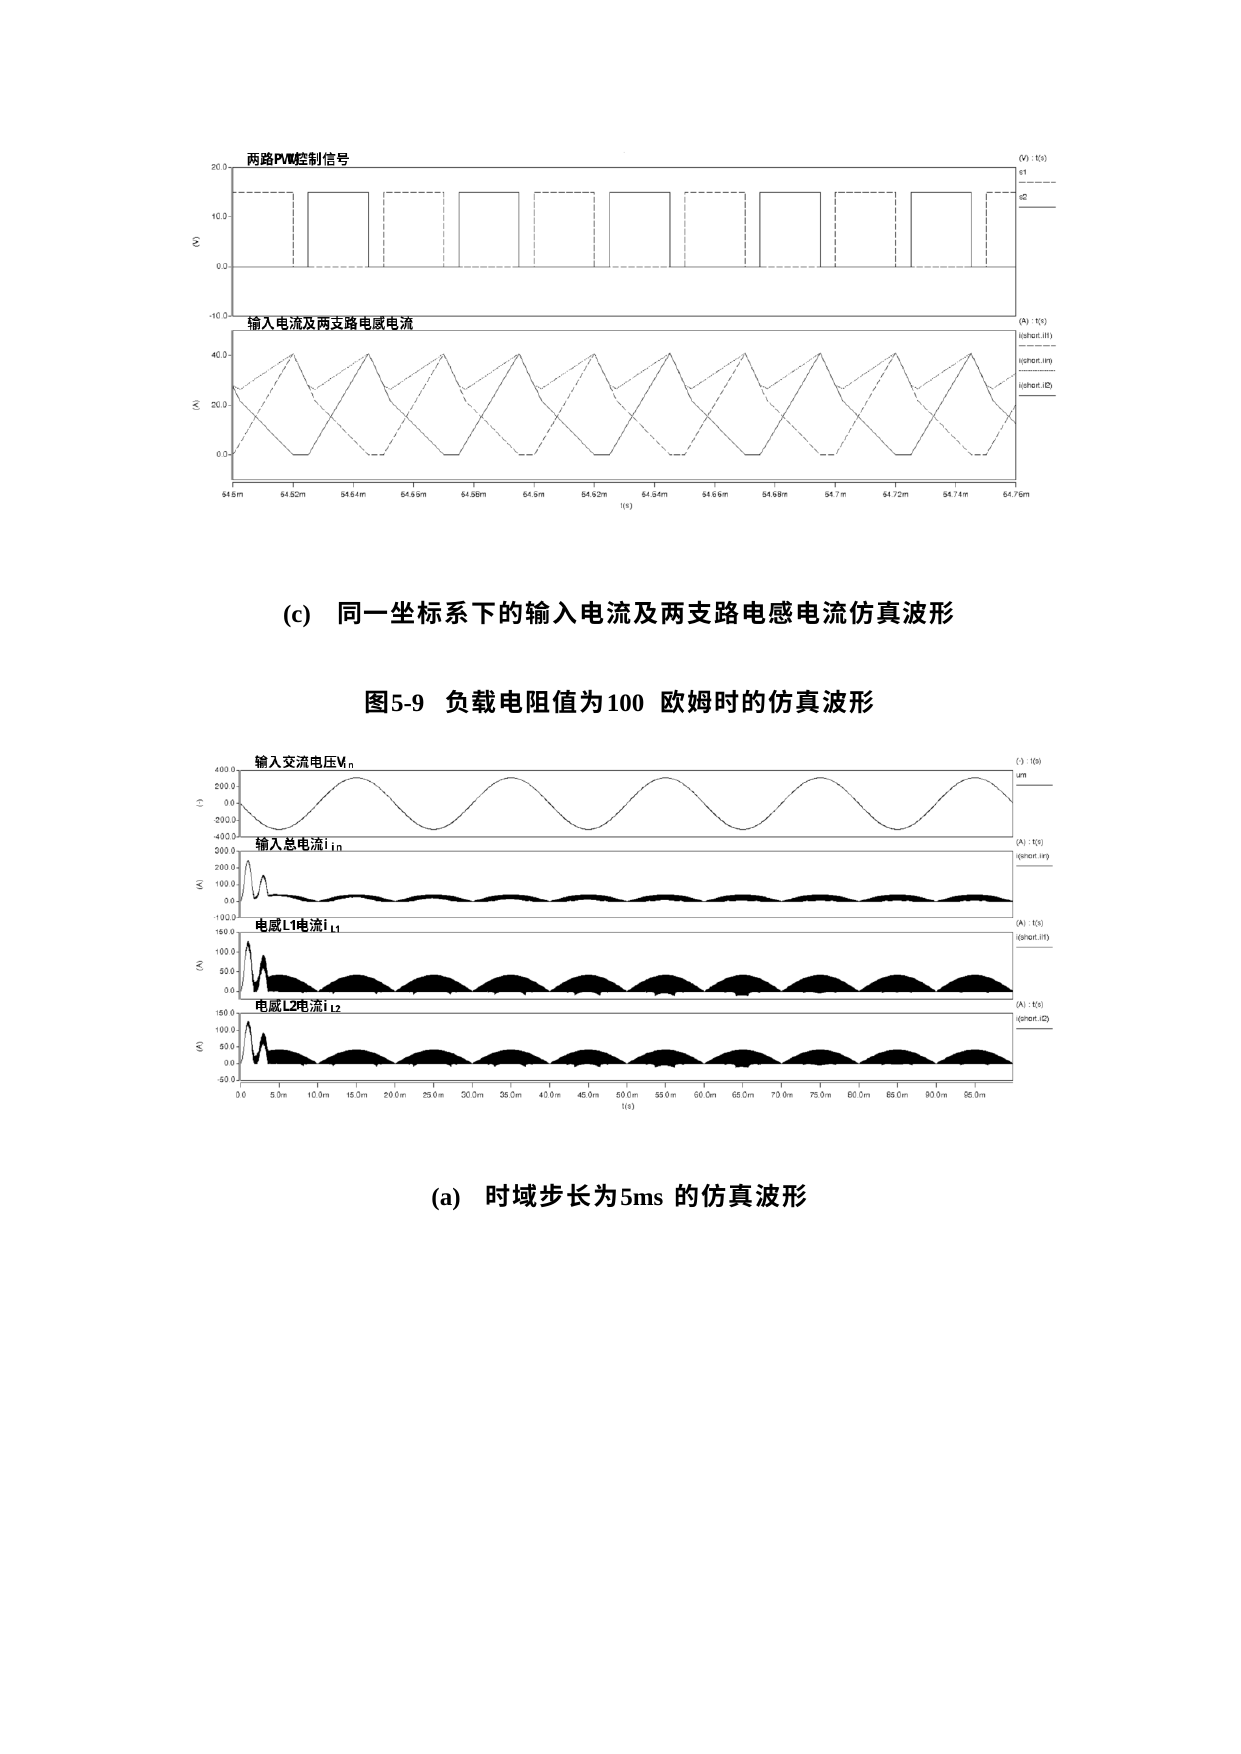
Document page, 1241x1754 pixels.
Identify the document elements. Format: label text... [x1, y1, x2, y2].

text (c) 同一坐标系下的输入电流及两支路电感电流仿真波形 [188, 151, 1052, 647]
list 时域步长为5ms的仿真波形 [188, 1159, 1052, 1229]
text 图5-9 负载电阻值为100欧姆时的仿真波形 [188, 665, 1052, 736]
